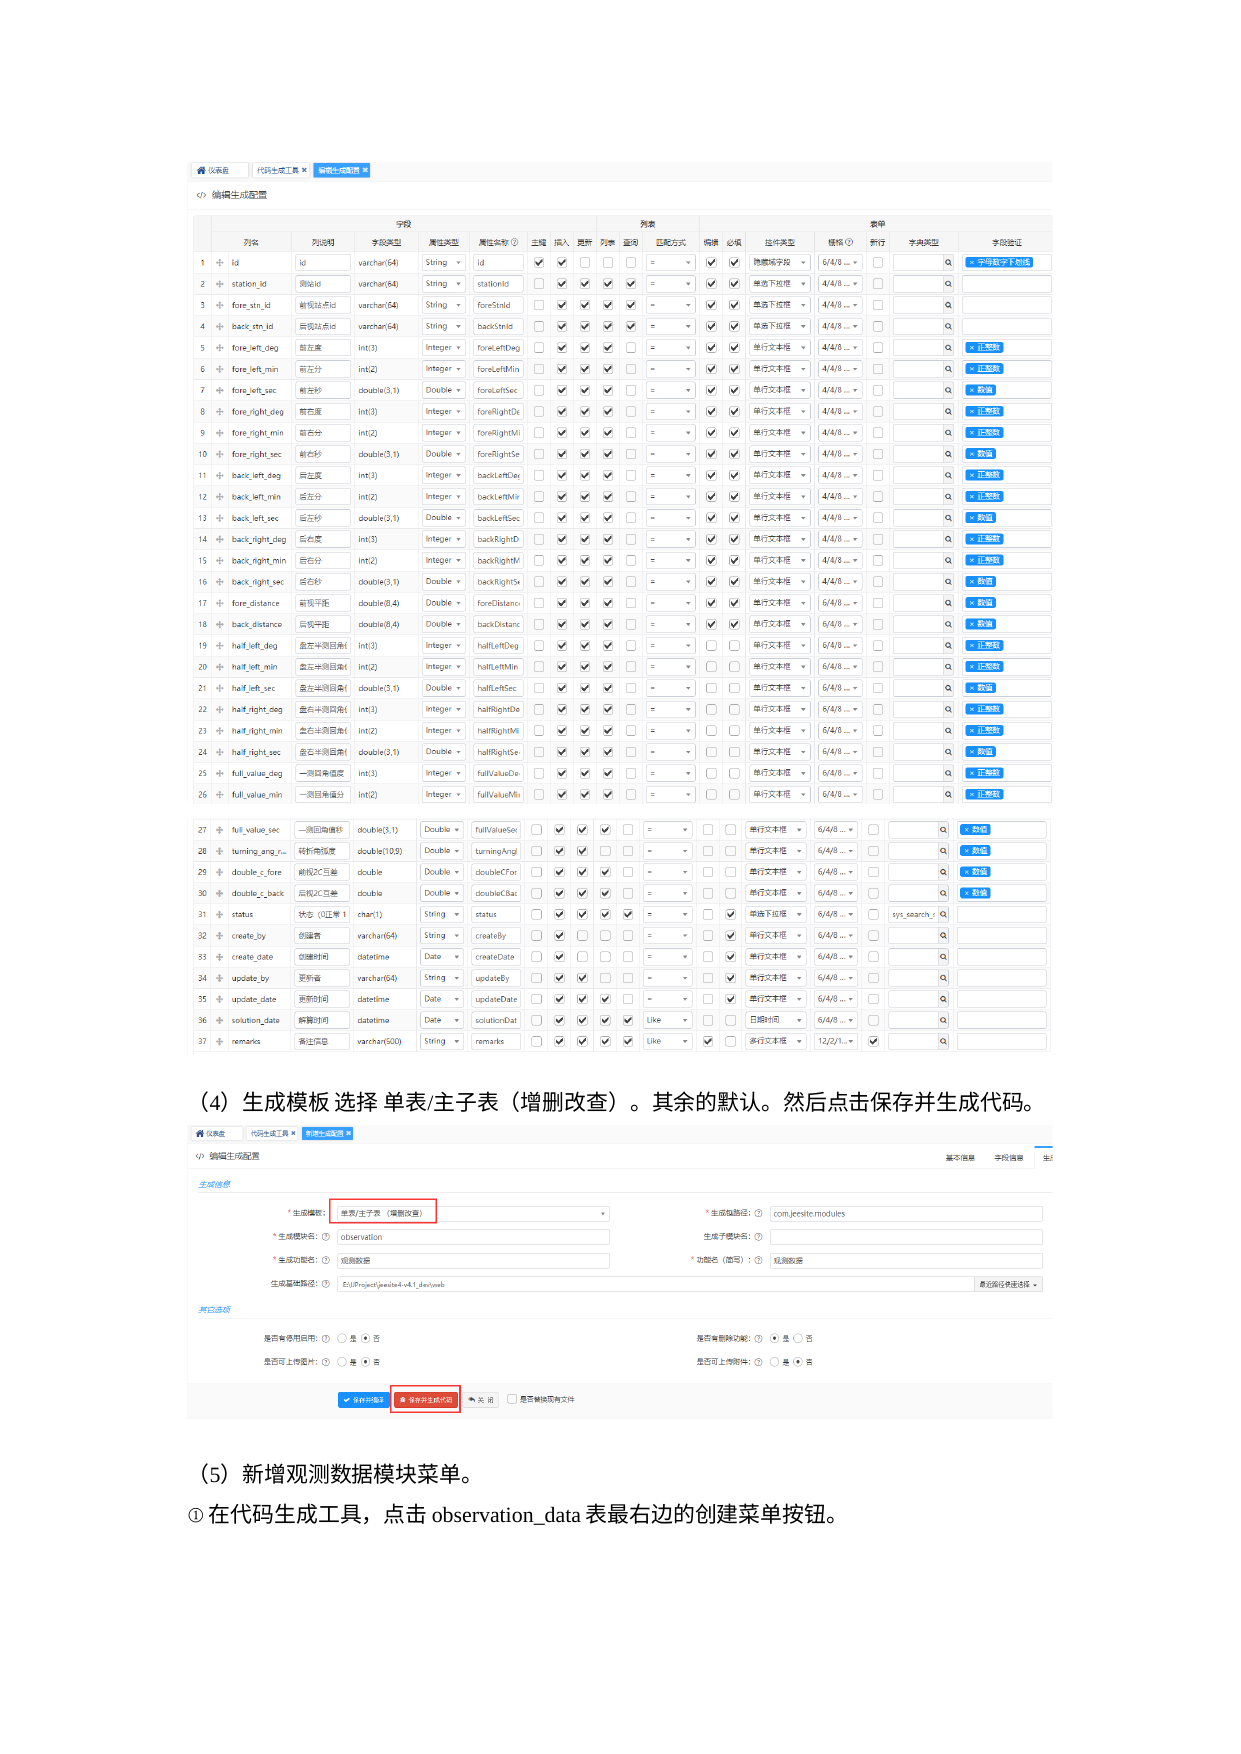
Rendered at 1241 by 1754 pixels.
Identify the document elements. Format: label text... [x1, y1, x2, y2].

text ①在代码生成工具，点击observation_data表最右边的创建菜单按钮。 [187, 1497, 1053, 1529]
text （5）新增观测数据模块菜单。 [187, 1456, 1053, 1489]
text （4）生成模板 选择 单表/主子表（增删改查）。其余的默认。然后点击保存并生成代码。 [187, 1084, 1053, 1117]
picture [187, 162, 1053, 804]
picture [187, 1125, 1053, 1419]
picture [187, 818, 1053, 1056]
